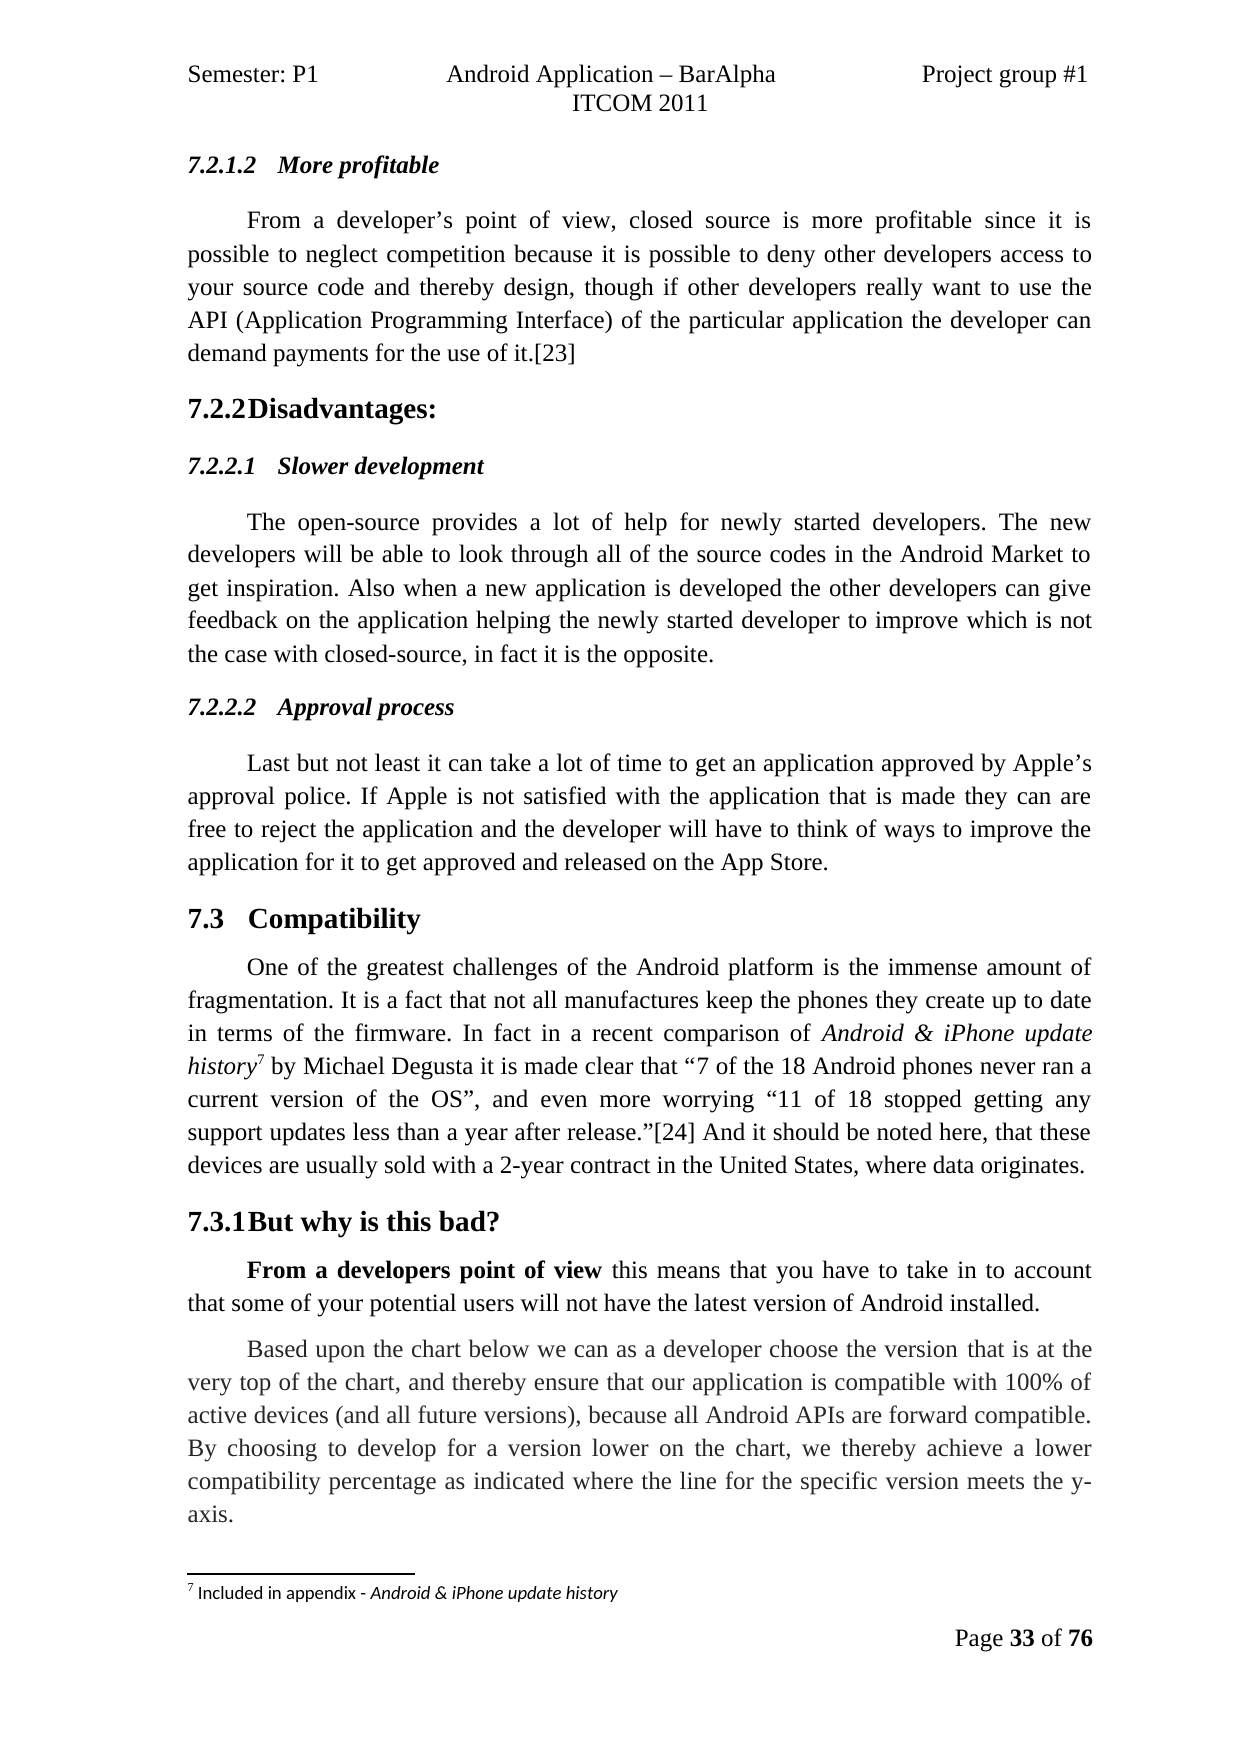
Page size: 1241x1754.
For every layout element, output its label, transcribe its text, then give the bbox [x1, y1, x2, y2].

text But why is this bad? [187, 1204, 1093, 1238]
text One of the greatest challenges of the Android platform is the immense amount of fragmentation. It is a fact that not all manufactures keep the phones they create up to date in terms of the firmware. In fact in a recent comparison of Android & iPhone update history by Michael Degusta it is made clear that “7 of the 18 Android phones never ran a current version of the OS”, and even more worrying “11 of 18 stopped getting any support updates less than a year after release.”[24] And it should be noted here, that these devices are usually sold with a 2-year contract in the United States, where data originates. [187, 952, 1093, 1179]
text Compatibility [187, 901, 1093, 934]
text From a developers point of view this means that you have to take in to account that some of your potential users will not have the latest version of Android installed. [187, 1255, 1093, 1317]
text Disadvantages: [187, 392, 1093, 425]
list Last but not least it can take a lot of time to get an application approved by Apple’s approval police. If Apple is not satisfied with the application that is made they can are free to reject the application and the developer will have to think of ways to improve the application for it to get approved and released on the App Store. [187, 748, 1093, 876]
list From a developer’s point of view, closed source is more profitable since it is possible to neglect competition because it is possible to deny other developers access to your source code and thereby design, though if other developers really want to use the API (Application Programming Interface) of the particular application the developer can demand payments for the use of it.[23] [187, 206, 1093, 366]
list Based upon the chart below we can as a developer choose the version that is at the very top of the chart, and thereby ensure that our application is compatible with 100% of active devices (and all future versions), because all Android APIs are forward compatible. By choosing to develop for a version lower on the chart, we thereby achieve a lower compatibility percentage as indicated where the line for the specific version meets the y-axis. [187, 1334, 1093, 1527]
text More profitable [187, 150, 1093, 179]
text Approval process [187, 692, 1093, 721]
text Slower development [187, 451, 1093, 480]
list The open-source provides a lot of help for newly started developers. The new developers will be able to look through all of the source codes in the Android Market to get inspiration. Also when a new application is developed the other developers can give feedback on the application helping the newly started developer to improve which is not the case with closed-source, in fact it is the opposite. [187, 507, 1093, 667]
